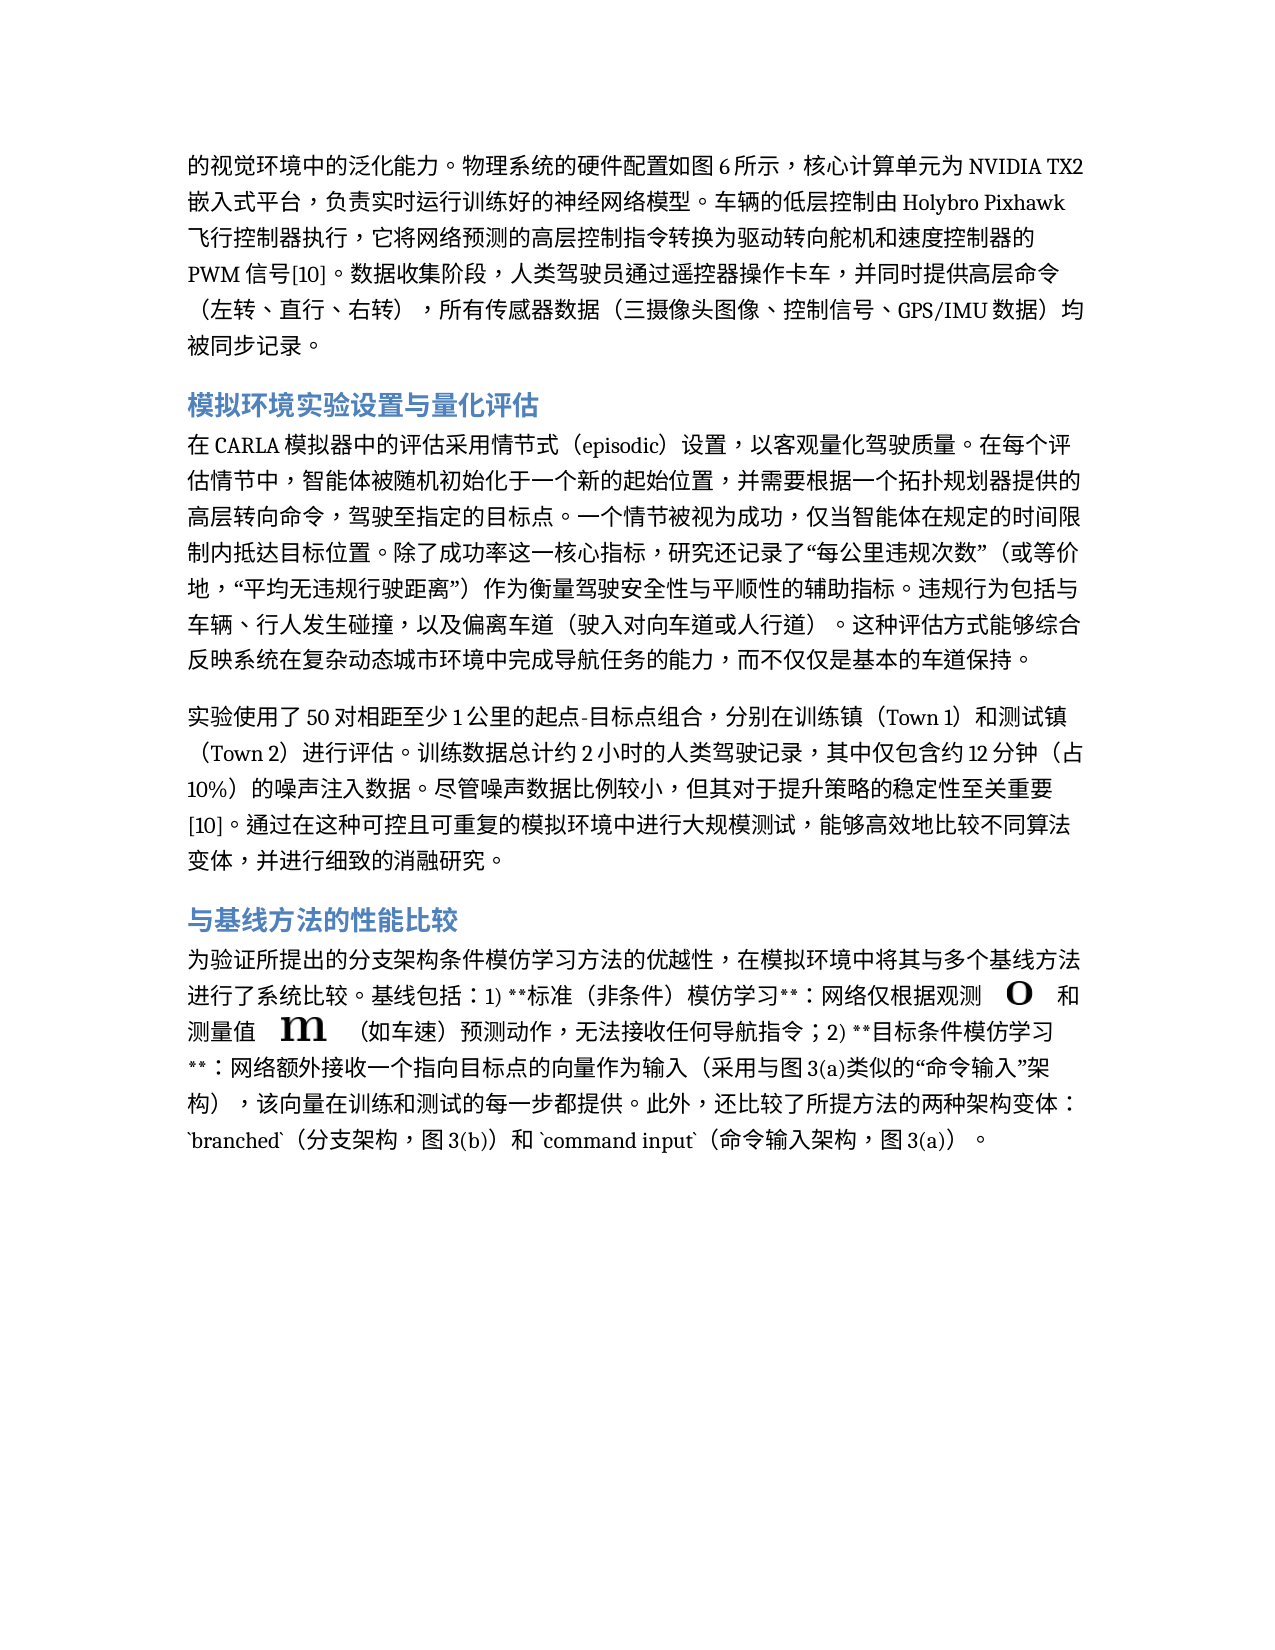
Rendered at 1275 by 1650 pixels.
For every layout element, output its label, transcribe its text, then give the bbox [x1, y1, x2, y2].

subtitle 与基线方法的性能比较 [187, 902, 1087, 939]
text 为验证所提出的分支架构条件模仿学习方法的优越性，在模拟环境中将其与多个基线方法进行了系统比较。基线包括：1) **标准（非条件）模仿学习**：网络仅根据观测 和测量值 （如车速）预测动作，无法接收任何导航指令；2) **目标条件模仿学习**：网络额外接收一个指向目标点的向量作为输入（采用与图3(a)类似的“命令输入”架构），该向量在训练和测试的每一步都提供。此外，还比较了所提方法的两种架构变体：`branched`（分支架构，图3(b)）和 `command input`（命令输入架构，图3(a)）。 [187, 944, 1087, 1155]
text 在CARLA模拟器中的评估采用情节式（episodic）设置，以客观量化驾驶质量。在每个评估情节中，智能体被随机初始化于一个新的起始位置，并需要根据一个拓扑规划器提供的高层转向命令，驾驶至指定的目标点。一个情节被视为成功，仅当智能体在规定的时间限制内抵达目标位置。除了成功率这一核心指标，研究还记录了“每公里违规次数”（或等价地，“平均无违规行驶距离”）作为衡量驾驶安全性与平顺性的辅助指标。违规行为包括与车辆、行人发生碰撞，以及偏离车道（驶入对向车道或人行道）。这种评估方式能够综合反映系统在复杂动态城市环境中完成导航任务的能力，而不仅仅是基本的车道保持。 [187, 429, 1087, 676]
picture [281, 1017, 327, 1041]
subtitle 模拟环境实验设置与量化评估 [187, 386, 1087, 423]
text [187, 150, 1087, 361]
picture [1006, 981, 1033, 1005]
text 实验使用了50对相距至少1公里的起点-目标点组合，分别在训练镇（Town 1）和测试镇（Town 2）进行评估。训练数据总计约2小时的人类驾驶记录，其中仅包含约12分钟（占10%）的噪声注入数据。尽管噪声数据比例较小，但其对于提升策略的稳定性至关重要[10]。通过在这种可控且可重复的模拟环境中进行大规模测试，能够高效地比较不同算法变体，并进行细致的消融研究。 [187, 701, 1087, 876]
